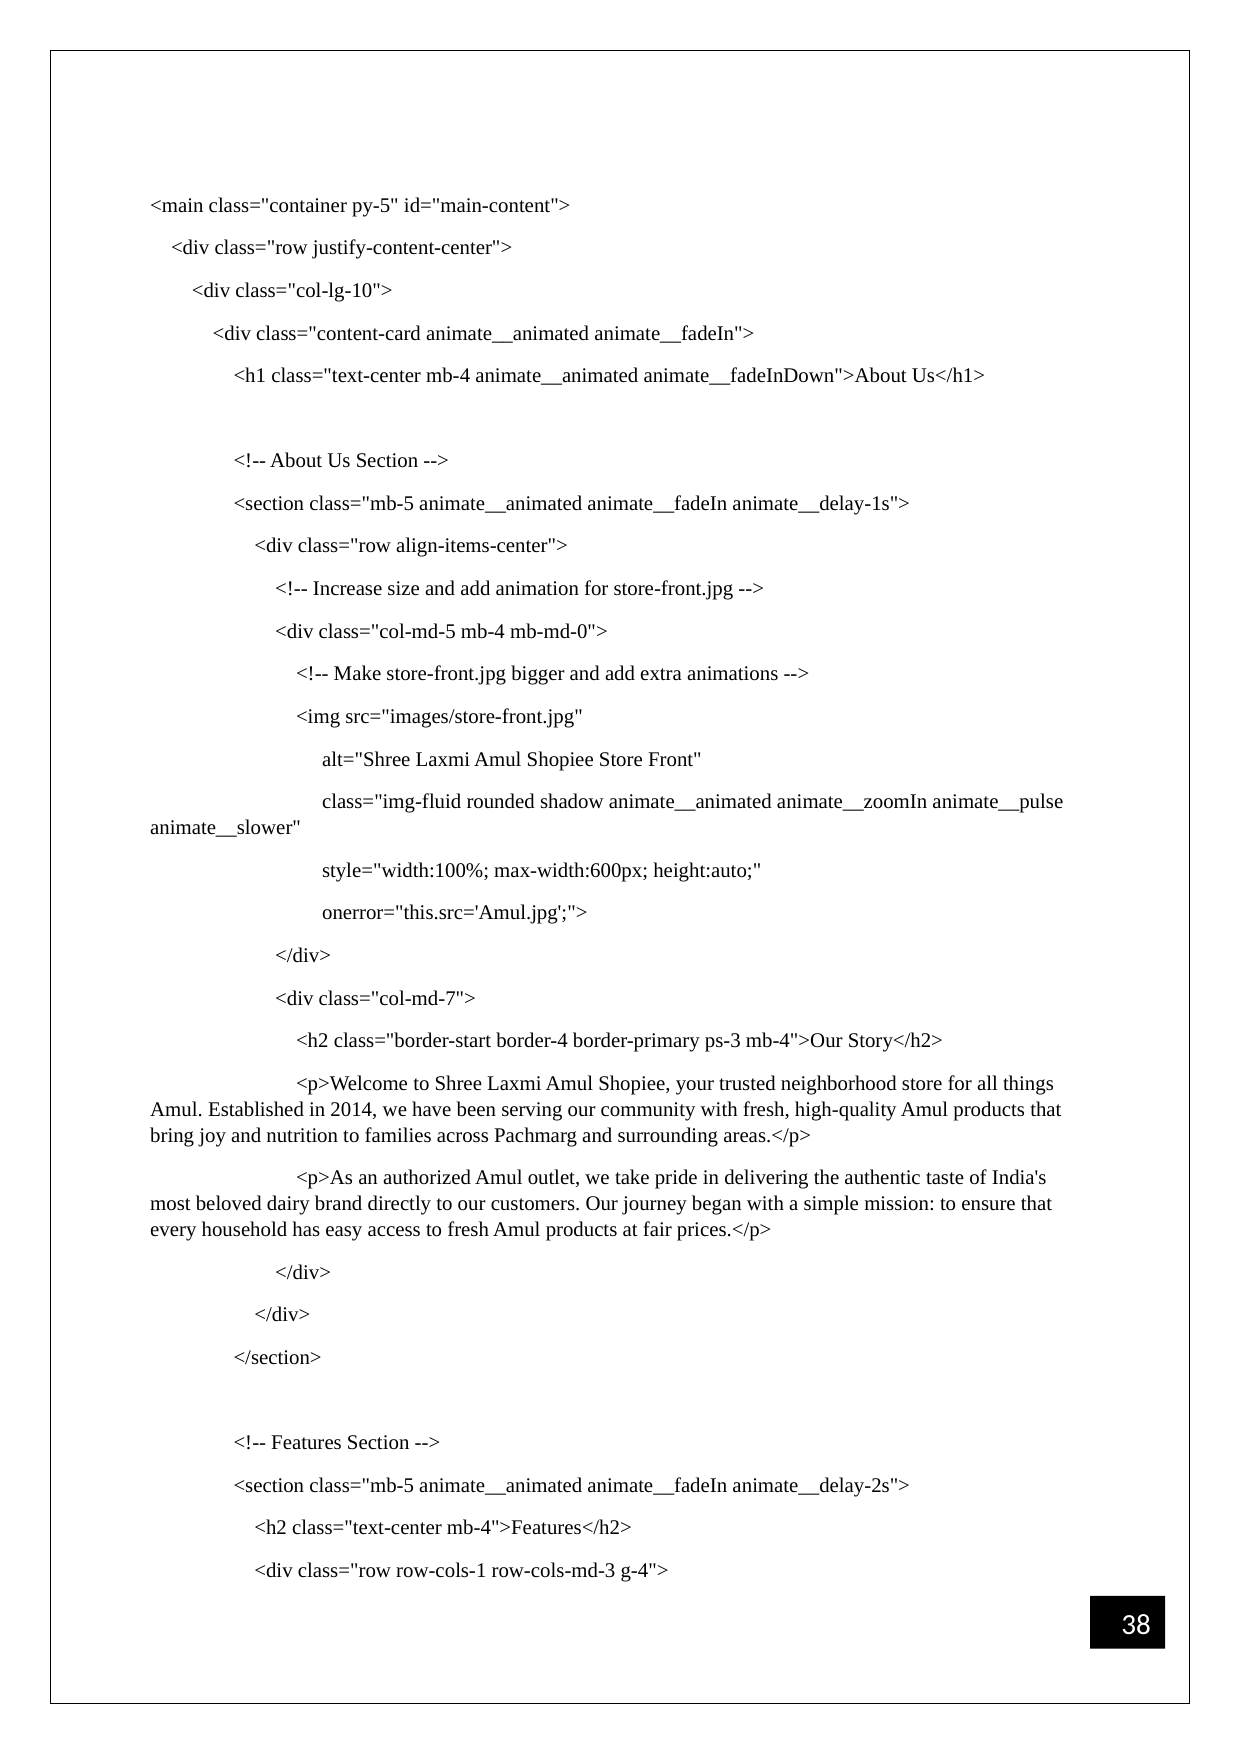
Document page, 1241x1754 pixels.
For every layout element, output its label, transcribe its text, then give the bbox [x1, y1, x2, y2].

text </section> [150, 1345, 1090, 1369]
text <main class="container py-5" id="main-content"> [150, 193, 1090, 217]
text <div class="content-card animate__animated animate__fadeIn"> [150, 320, 1090, 344]
text <h2 class="text-center mb-4">Features</h2> [150, 1515, 1090, 1539]
text <div class="col-md-7"> [150, 985, 1090, 1009]
text <!-- About Us Section --> [150, 448, 1090, 472]
text <div class="col-lg-10"> [150, 278, 1090, 302]
text style="width:100%; max-width:600px; height:auto;" [150, 858, 1090, 882]
text class="img-fluid rounded shadow animate__animated animate__zoomIn animate__pulse animate__slower" [150, 789, 1090, 839]
text onerror="this.src='Amul.jpg';"> [150, 900, 1090, 924]
text <!-- Make store-front.jpg bigger and add extra animations --> [150, 661, 1090, 685]
text <section class="mb-5 animate__animated animate__fadeIn animate__delay-2s"> [150, 1473, 1090, 1497]
text <p>Welcome to Shree Laxmi Amul Shopiee, your trusted neighborhood store for all things Amul. Established in 2014, we have been serving our community with fresh, high-quality Amul products that bring joy and nutrition to families across Pachmarg and surrounding areas.</p> [150, 1071, 1090, 1147]
text <section class="mb-5 animate__animated animate__fadeIn animate__delay-1s"> [150, 491, 1090, 515]
text </div> [150, 1259, 1090, 1284]
text </div> [150, 943, 1090, 967]
text <h1 class="text-center mb-4 animate__animated animate__fadeInDown">About Us</h1> [150, 363, 1090, 387]
text alt="Shree Laxmi Amul Shopiee Store Front" [150, 746, 1090, 771]
text <div class="row align-items-center"> [150, 533, 1090, 557]
text <h2 class="border-start border-4 border-primary ps-3 mb-4">Our Story</h2> [150, 1028, 1090, 1052]
text <!-- Features Section --> [150, 1430, 1090, 1454]
text <!-- Increase size and add animation for store-front.jpg --> [150, 576, 1090, 600]
text <div class="row row-cols-1 row-cols-md-3 g-4"> [150, 1558, 1090, 1582]
text <p>As an authorized Amul outlet, we take pride in delivering the authentic taste of India's most beloved dairy brand directly to our customers. Our journey began with a simple mission: to ensure that every household has easy access to fresh Amul products at fair prices.</p> [150, 1165, 1090, 1241]
text </div> [150, 1302, 1090, 1326]
text <img src="images/store-front.jpg" [150, 704, 1090, 728]
text <div class="row justify-content-center"> [150, 235, 1090, 259]
text <div class="col-md-5 mb-4 mb-md-0"> [150, 619, 1090, 643]
